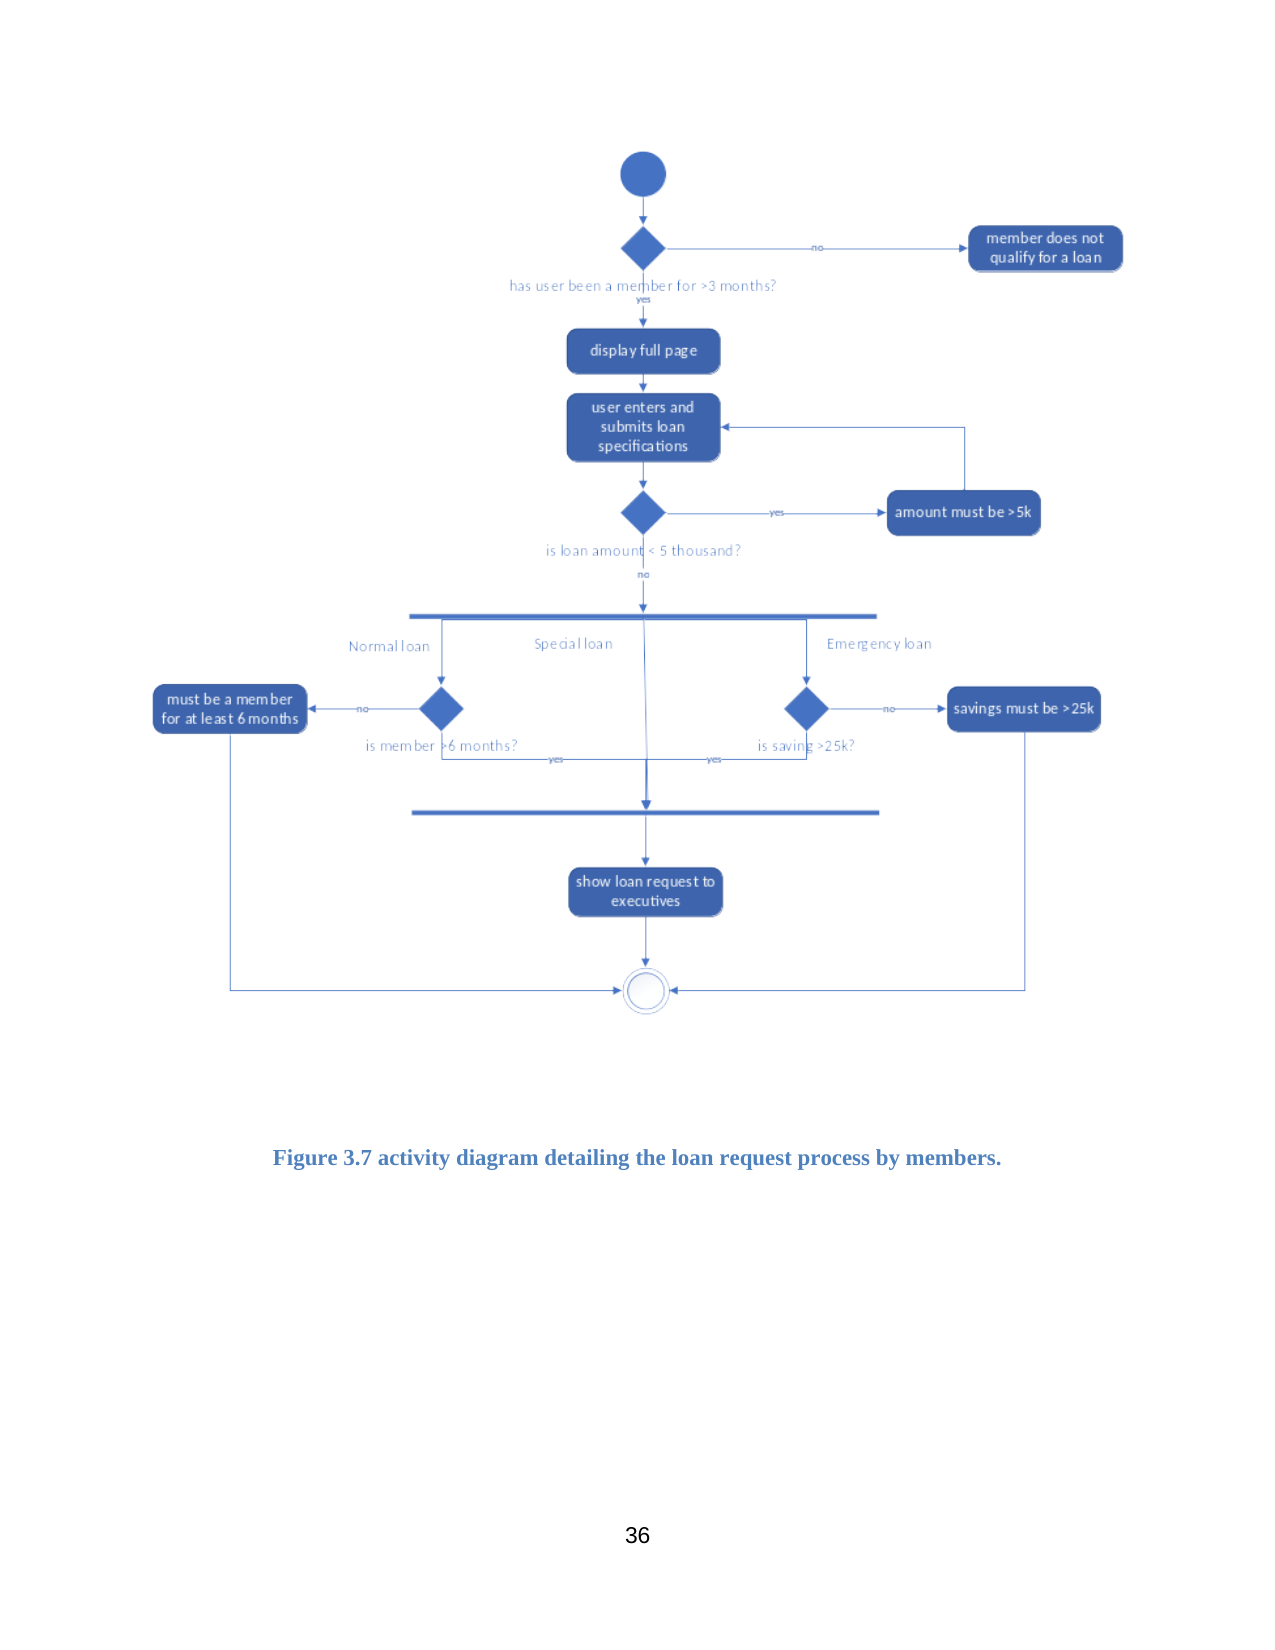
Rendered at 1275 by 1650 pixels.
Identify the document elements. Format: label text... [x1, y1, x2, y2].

text Figure 3.7 activity diagram detailing the loan request process by members. [150, 1144, 1125, 1171]
